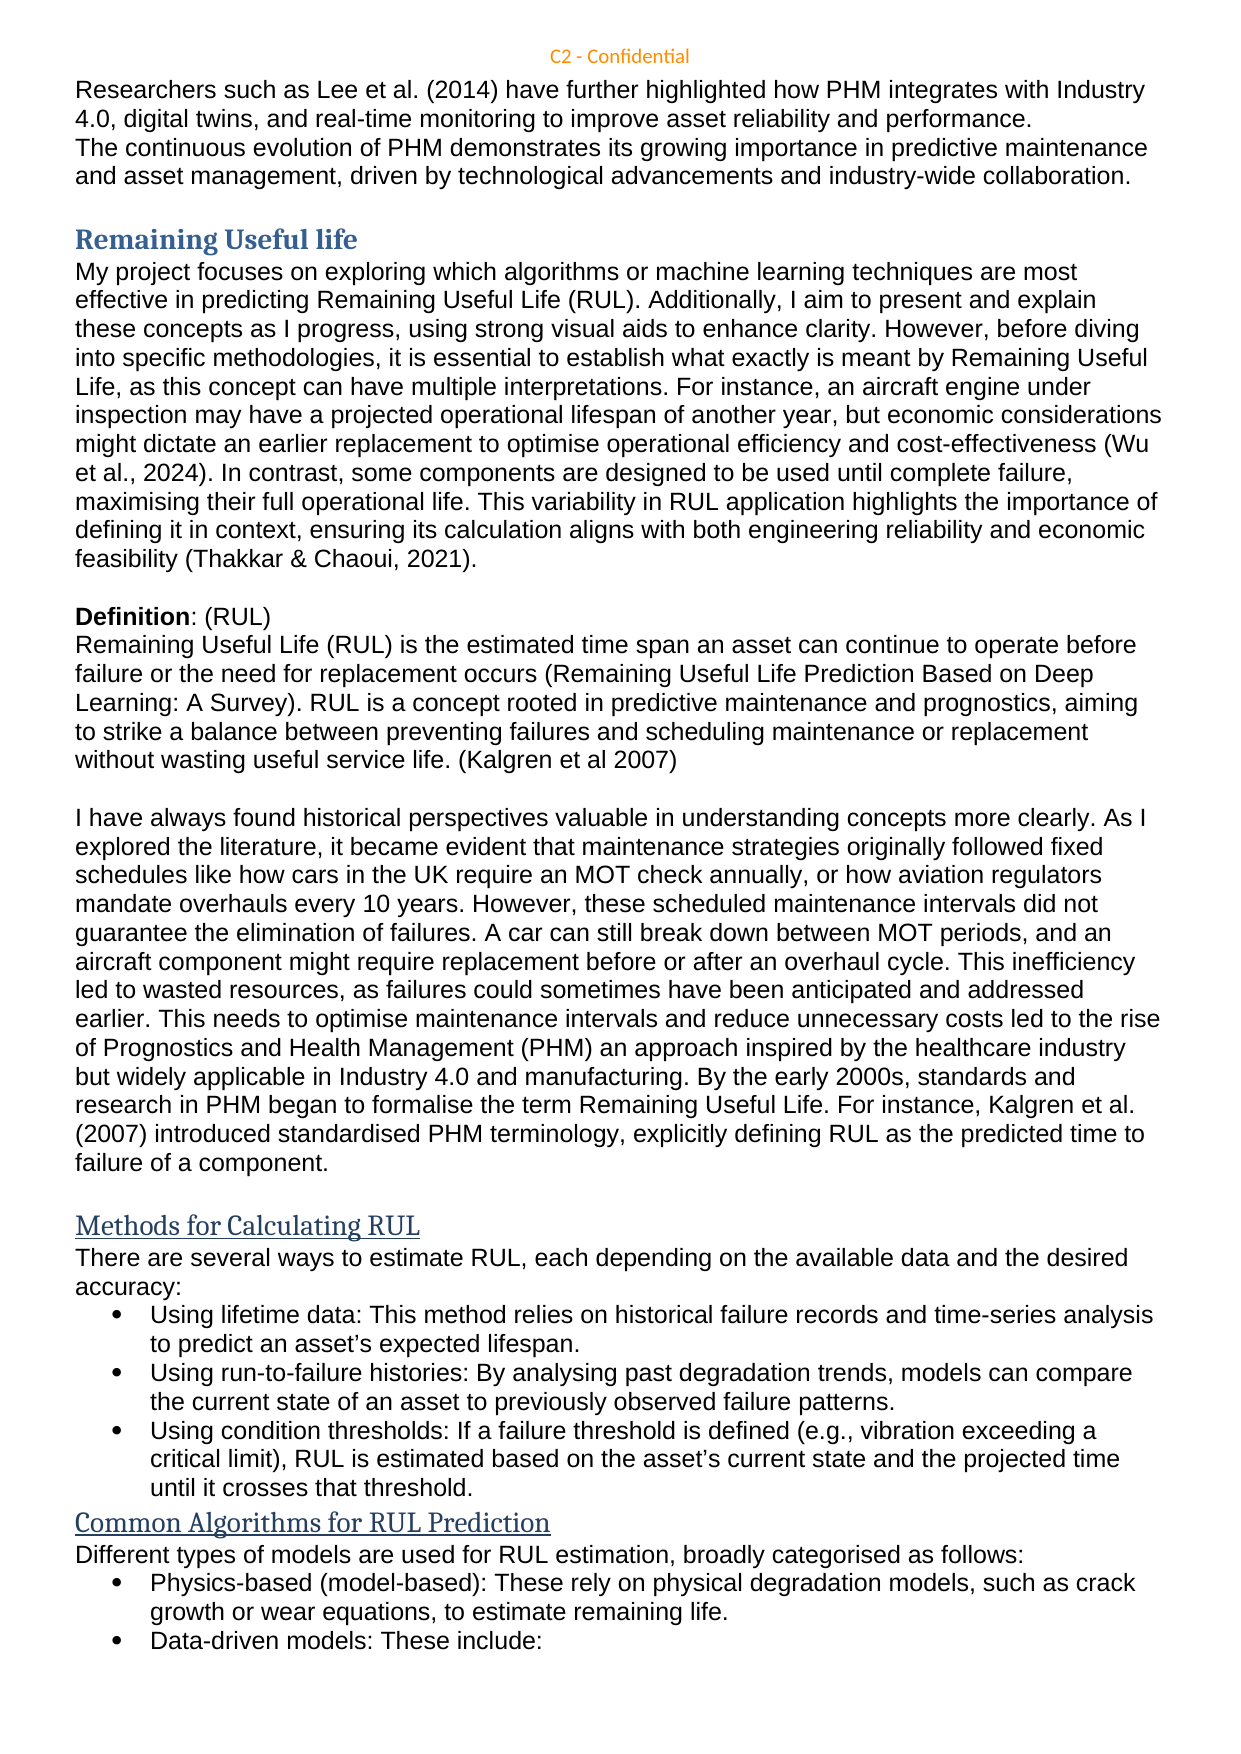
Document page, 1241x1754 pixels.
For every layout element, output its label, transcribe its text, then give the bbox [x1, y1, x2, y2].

list Physics-based (model-based): These rely on physical degradation models, such as crack growth or wear equations, to estimate remaining life. [112, 1568, 1165, 1626]
text My project focuses on exploring which algorithms or machine learning techniques are most effective in predicting Remaining Useful Life (RUL). Additionally, I aim to present and explain these concepts as I progress, using strong visual aids to enhance clarity. However, before diving into specific methodologies, it is essential to establish what exactly is meant by Remaining Useful Life, as this concept can have multiple interpretations. For instance, an aircraft engine under inspection may have a projected operational lifespan of another year, but economic considerations might dictate an earlier replacement to optimise operational efficiency and cost-effectiveness (Wu et al., 2024). In contrast, some components are designed to be used until complete failure, maximising their full operational life. This variability in RUL application highlights the importance of defining it in context, ensuring its calculation aligns with both engineering reliability and economic feasibility (Thakkar & Chaoui, 2021). [75, 256, 1165, 573]
list Data-driven models: These include: [112, 1626, 1165, 1655]
text The continuous evolution of PHM demonstrates its growing importance in predictive maintenance and asset management, driven by technological advancements and industry-wide collaboration. [75, 132, 1165, 190]
list Using condition thresholds: If a failure threshold is defined (e.g., vibration exceeding a critical limit), RUL is estimated based on the asset’s current state and the projected time until it crosses that threshold. [112, 1416, 1165, 1502]
subtitle Remaining Useful life [75, 223, 1165, 256]
text Different types of models are used for RUL estimation, broadly categorised as follows: [75, 1540, 1165, 1568]
text There are several ways to estimate RUL, each depending on the available data and the desired accuracy: [75, 1243, 1165, 1300]
text Definition: (RUL) [75, 601, 1165, 630]
list Using lifetime data: This method relies on historical failure records and time-series analysis to predict an asset’s expected lifespan. [112, 1300, 1165, 1358]
list Using run-to-failure histories: By analysing past degradation trends, models can compare the current state of an asset to previously observed failure patterns. [112, 1358, 1165, 1416]
text I have always found historical perspectives valuable in understanding concepts more clearly. As I explored the literature, it became evident that maintenance strategies originally followed fixed schedules like how cars in the UK require an MOT check annually, or how aviation regulators mandate overhauls every 10 years. However, these scheduled maintenance intervals did not guarantee the elimination of failures. A car can still break down between MOT periods, and an aircraft component might require replacement before or after an overhaul cycle. This inefficiency led to wasted resources, as failures could sometimes have been anticipated and addressed earlier. This needs to optimise maintenance intervals and reduce unnecessary costs led to the rise of Prognostics and Health Management (PHM) an approach inspired by the healthcare industry but widely applicable in Industry 4.0 and manufacturing. By the early 2000s, standards and research in PHM began to formalise the term Remaining Useful Life. For instance, Kalgren et al. (2007) introduced standardised PHM terminology, explicitly defining RUL as the predicted time to failure of a component. [75, 803, 1165, 1176]
subtitle Common Algorithms for RUL Prediction [75, 1506, 1165, 1540]
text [75, 75, 1165, 132]
subtitle Methods for Calculating RUL [75, 1209, 1165, 1243]
text Remaining Useful Life (RUL) is the estimated time span an asset can continue to operate before failure or the need for replacement occurs (Remaining Useful Life Prediction Based on Deep Learning: A Survey). RUL is a concept rooted in predictive maintenance and prognostics, aiming to strike a balance between preventing failures and scheduling maintenance or replacement without wasting useful service life. (Kalgren et al 2007) [75, 630, 1165, 774]
